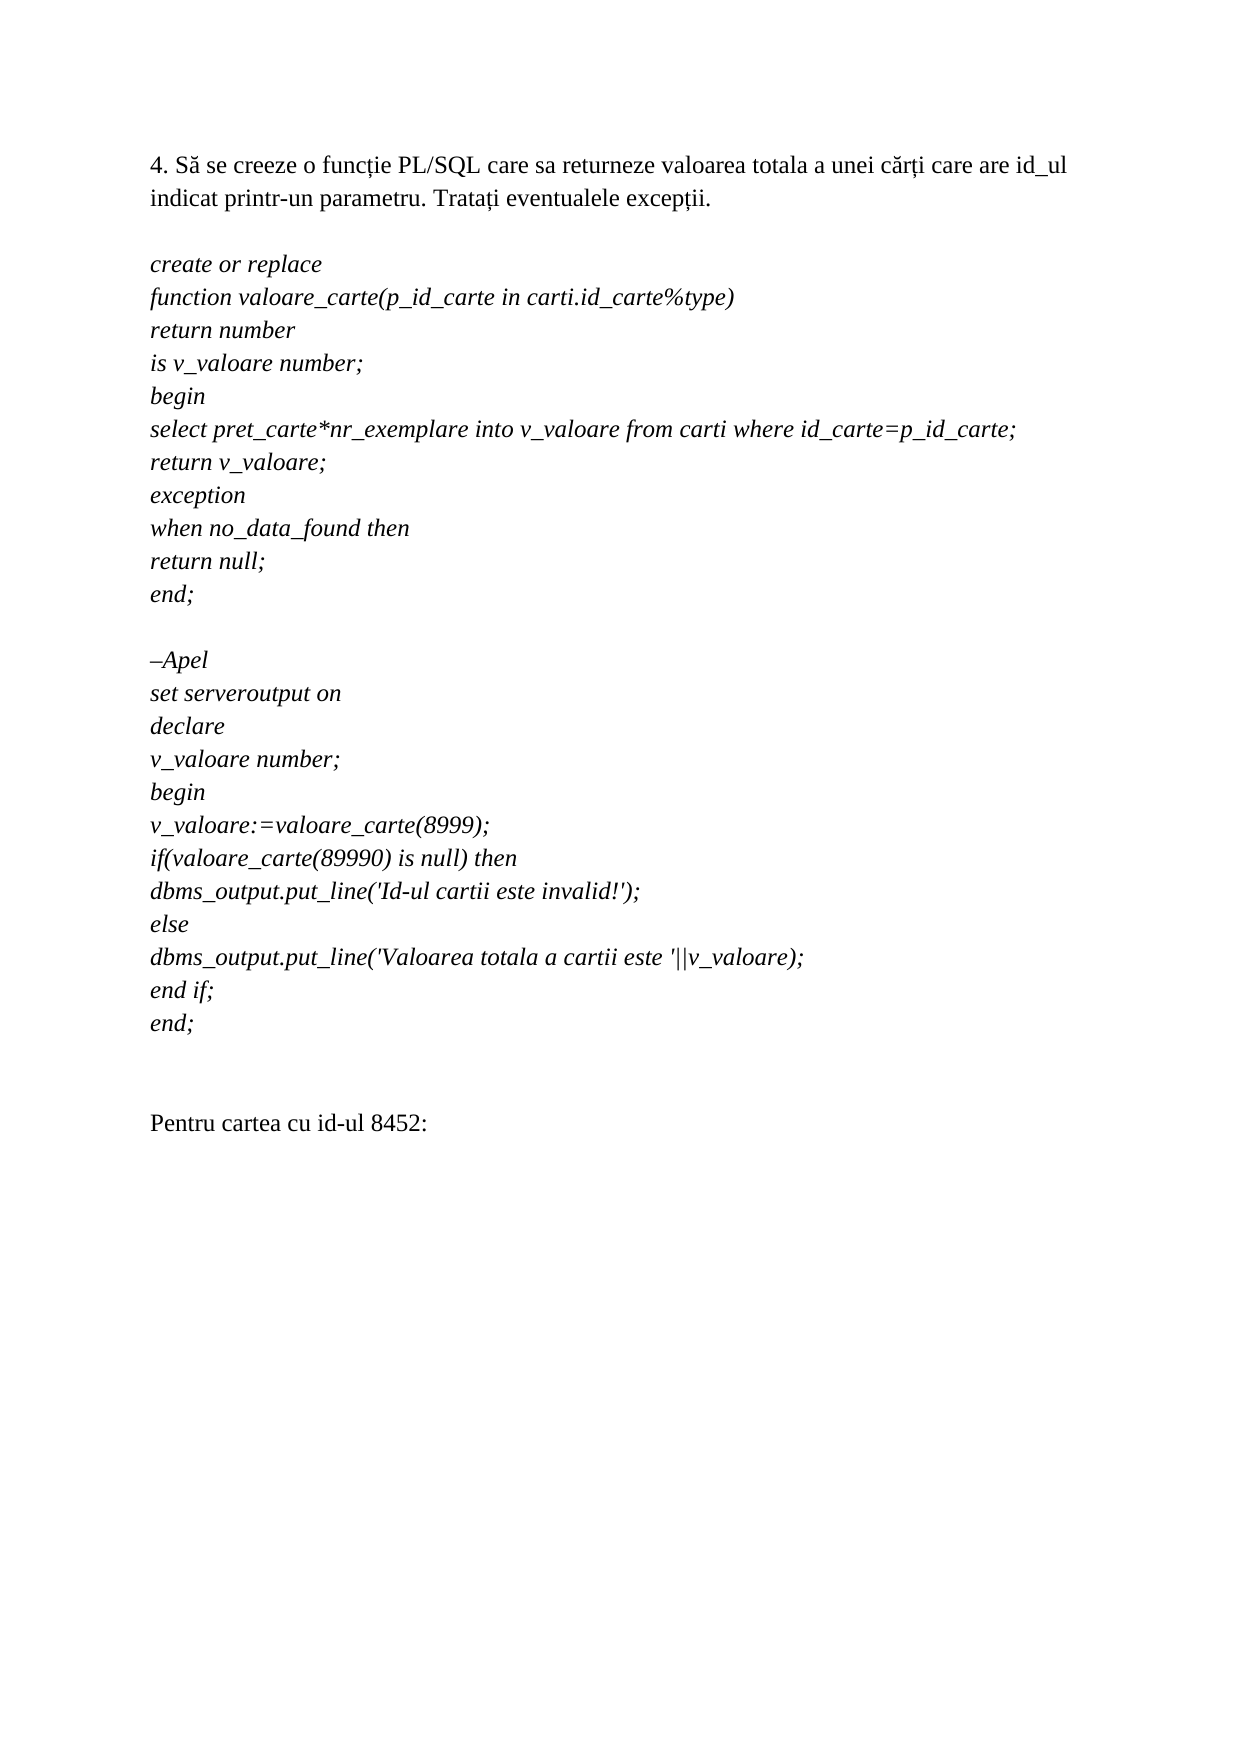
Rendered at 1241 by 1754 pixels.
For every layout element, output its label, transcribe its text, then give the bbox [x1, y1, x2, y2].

text –Apel [150, 645, 1090, 674]
text set serveroutput on [150, 678, 1090, 707]
text Pentru cartea cu id-ul 8452: [150, 1108, 1090, 1136]
text return v_valoare; [150, 447, 1090, 476]
text when no_data_found then [150, 513, 1090, 542]
text select pret_carte*nr_exemplare into v_valoare from carti where id_carte=p_id_carte; [150, 414, 1090, 443]
text end; [150, 1008, 1090, 1037]
text end if; [150, 976, 1090, 1004]
text exception [150, 480, 1090, 509]
text function valoare_carte(p_id_carte in carti.id_carte%type) [150, 282, 1090, 311]
text dbms_output.put_line('Valoarea totala a cartii este '||v_valoare); [150, 942, 1090, 971]
text is v_valoare number; [150, 348, 1090, 377]
text end; [150, 579, 1090, 608]
text create or replace [150, 249, 1090, 278]
text if(valoare_carte(89990) is null) then [150, 843, 1090, 872]
text 4. Să se creeze o funcție PL/SQL care sa returneze valoarea totala a unei cărți care are id_ul indicat printr-un parametru. Tratați eventualele excepții. [150, 150, 1090, 212]
text declare [150, 711, 1090, 740]
text dbms_output.put_line('Id-ul cartii este invalid!'); [150, 876, 1090, 905]
text v_valoare:=valoare_carte(8999); [150, 810, 1090, 839]
text v_valoare number; [150, 744, 1090, 773]
text begin [150, 381, 1090, 410]
text begin [150, 777, 1090, 806]
text else [150, 909, 1090, 938]
text return number [150, 315, 1090, 344]
text return null; [150, 546, 1090, 575]
